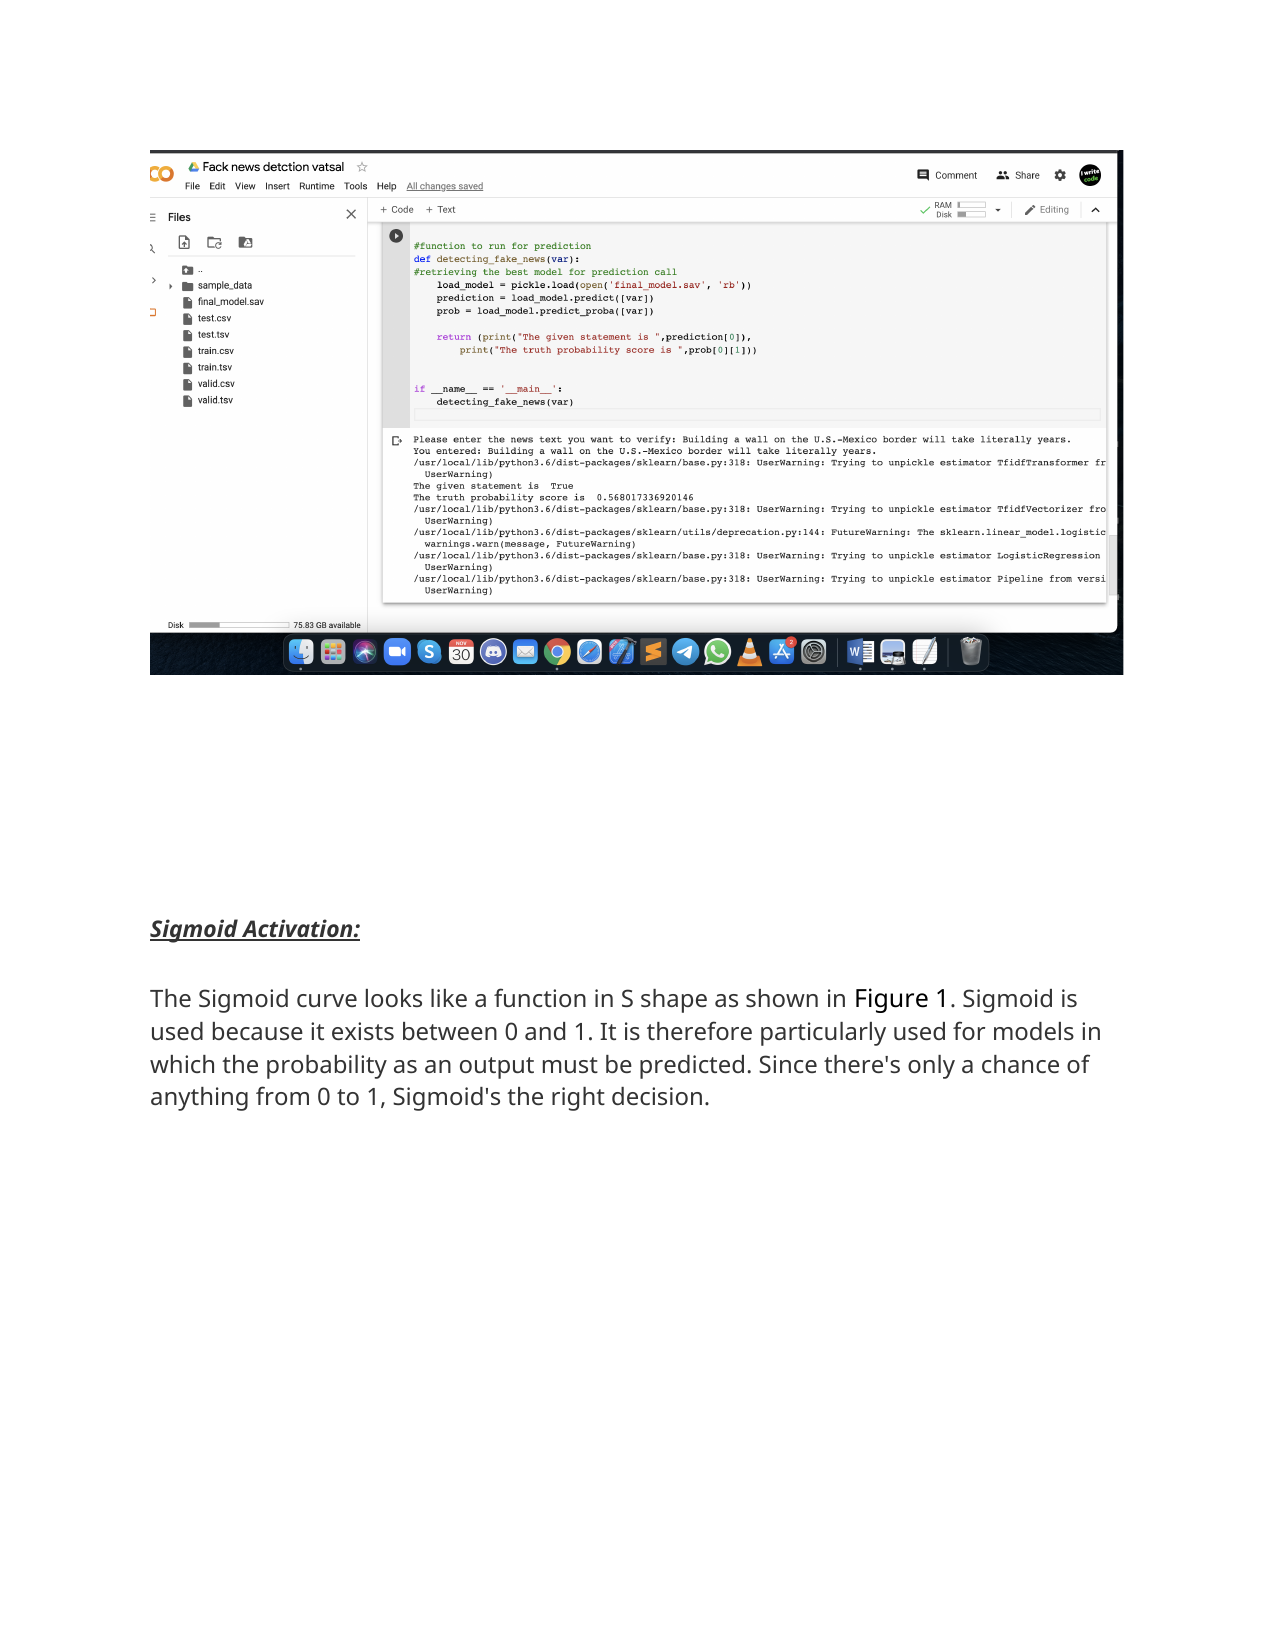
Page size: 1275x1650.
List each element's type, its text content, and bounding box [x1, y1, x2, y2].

subtitle Sigmoid Activation: [150, 913, 1125, 944]
text The Sigmoid curve looks like a function in S shape as shown in Figure 1. Sigmoid is used because it exists between 0 and 1. It is therefore particularly used for models in which the probability as an output must be predicted. Since there's only a chance of anything from 0 to 1, Sigmoid's the right decision. [150, 981, 1125, 1113]
picture [150, 150, 1124, 675]
